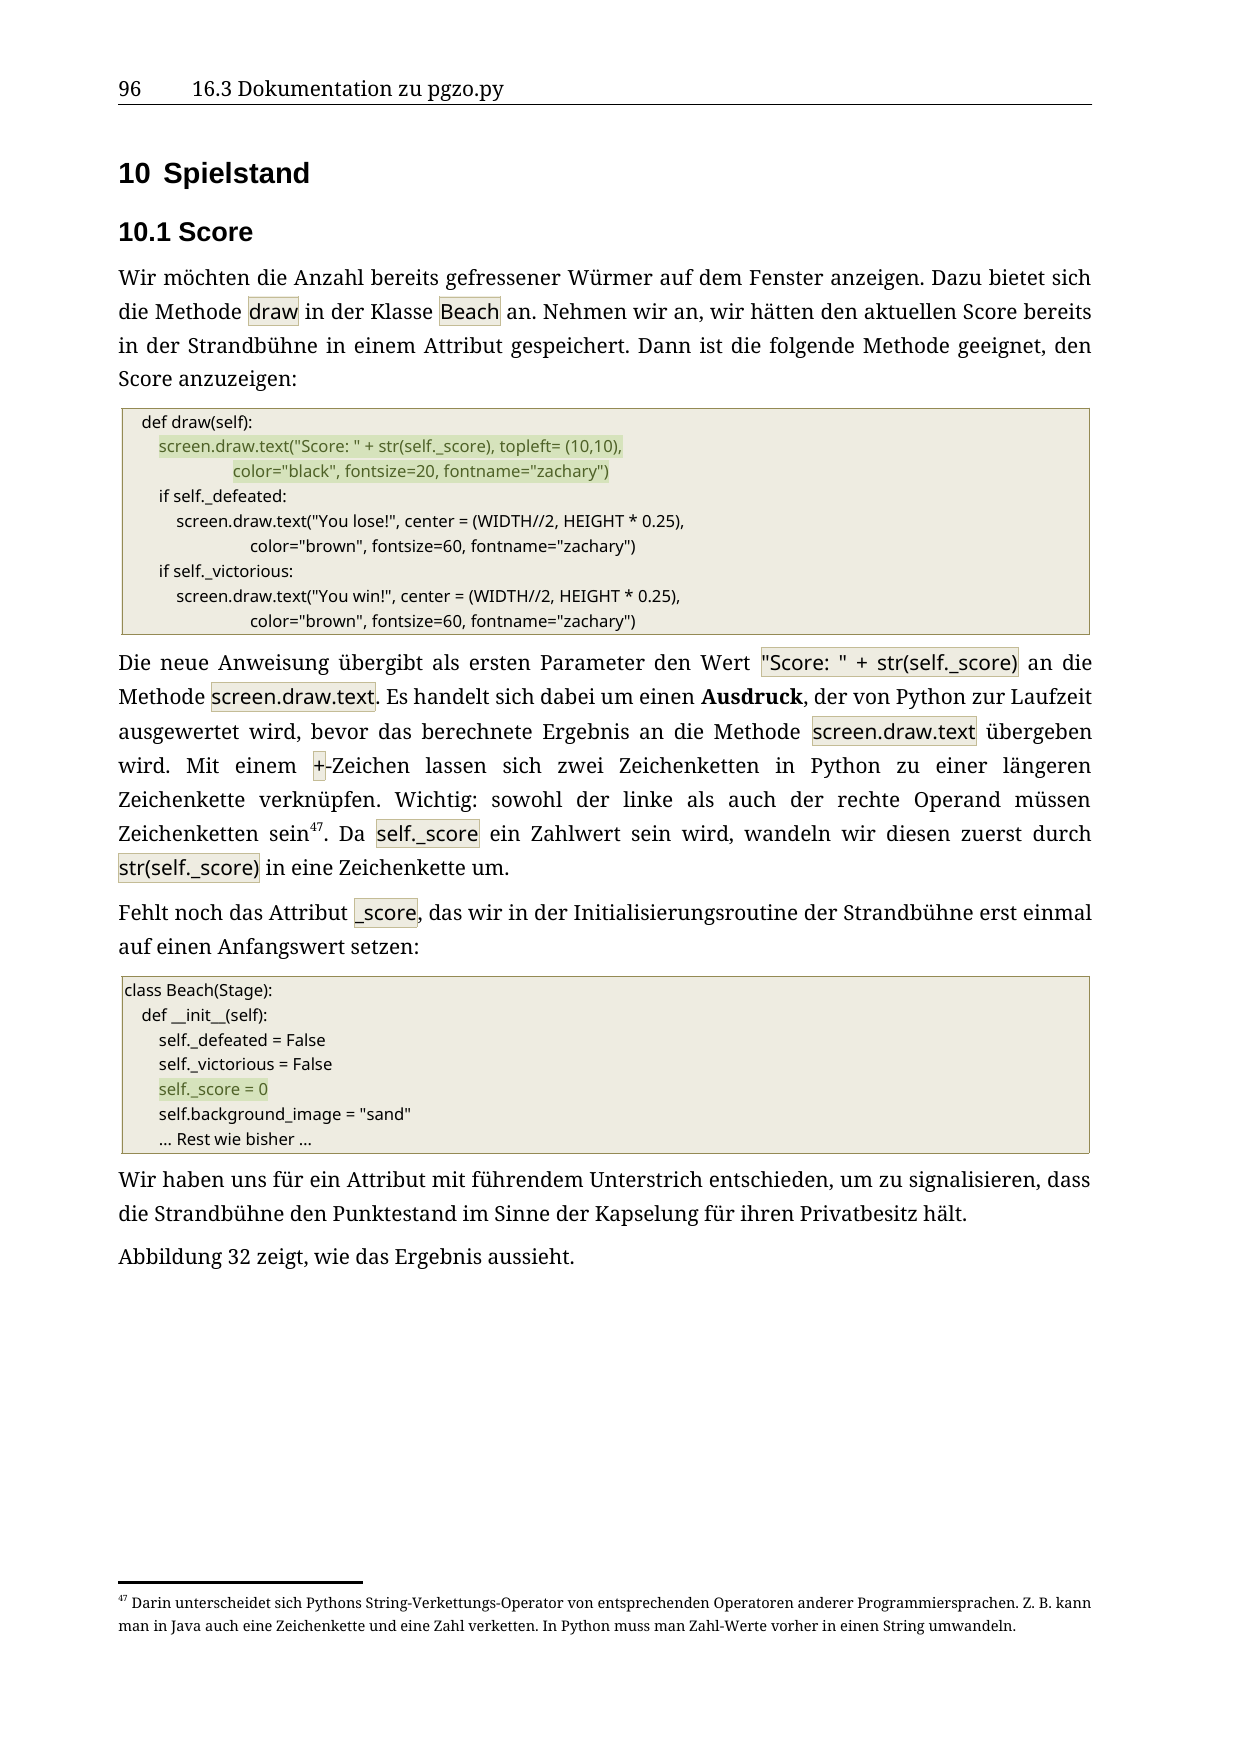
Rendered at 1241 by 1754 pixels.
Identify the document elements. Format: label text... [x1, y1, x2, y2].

text def __init__(self): [123, 1001, 1089, 1026]
subtitle Score [118, 216, 1092, 247]
text Fehlt noch das Attribut _score, das wir in der Initialisierungsroutine der Strandbühne erst einmal auf einen Anfangswert setzen: [118, 898, 1092, 961]
text color="brown", fontsize=60, fontname="zachary") [123, 532, 1089, 557]
text def draw(self): [123, 409, 1089, 432]
text if self._victorious: [123, 557, 1089, 582]
text color="black", fontsize=20, fontname="zachary") [123, 457, 1089, 482]
text self._victorious = False [123, 1050, 1089, 1075]
text self._defeated = False [123, 1026, 1089, 1050]
text if self._defeated: [123, 482, 1089, 507]
text screen.draw.text("Score: " + str(self._score), topleft= (10,10), [123, 432, 1089, 457]
text Wir haben uns für ein Attribut mit führendem Unterstrich entschieden, um zu signalisieren, dass die Strandbühne den Punktestand im Sinne der Kapselung für ihren Privatbesitz hält. [118, 1166, 1092, 1227]
text self.background_image = "sand" [123, 1100, 1089, 1125]
text Abbildung 32 zeigt, wie das Ergebnis aussieht. [118, 1242, 1092, 1271]
text screen.draw.text("You lose!", center = (WIDTH//2, HEIGHT * 0.25), [123, 507, 1089, 532]
text Wir möchten die Anzahl bereits gefressener Würmer auf dem Fenster anzeigen. Dazu bietet sich die Methode draw in der Klasse Beach an. Nehmen wir an, wir hätten den aktuellen Score bereits in der Strandbühne in einem Attribut gespeichert. Dann ist die folgende Methode geeignet, den Score anzuzeigen: [118, 263, 1092, 392]
text screen.draw.text("You win!", center = (WIDTH//2, HEIGHT * 0.25), [123, 582, 1089, 607]
text class Beach(Stage): [123, 977, 1089, 1001]
text color="brown", fontsize=60, fontname="zachary") [123, 607, 1089, 634]
subtitle Spielstand [118, 156, 1092, 189]
text … Rest wie bisher … [123, 1125, 1089, 1153]
text self._score = 0 [123, 1075, 1089, 1100]
text Die neue Anweisung übergibt als ersten Parameter den Wert "Score: " + str(self._score) an die Methode screen.draw.text. Es handelt sich dabei um einen Ausdruck, der von Python zur Laufzeit ausgewertet wird, bevor das berechnete Ergebnis an die Methode screen.draw.text übergeben wird. Mit einem +-Zeichen lassen sich zwei Zeichenketten in Python zu einer längeren Zeichenkette verknüpfen. Wichtig: sowohl der linke als auch der rechte Operand müssen Zeichenketten sein. Da self._score ein Zahlwert sein wird, wandeln wir diesen zuerst durch str(self._score) in eine Zeichenkette um. [118, 647, 1092, 882]
